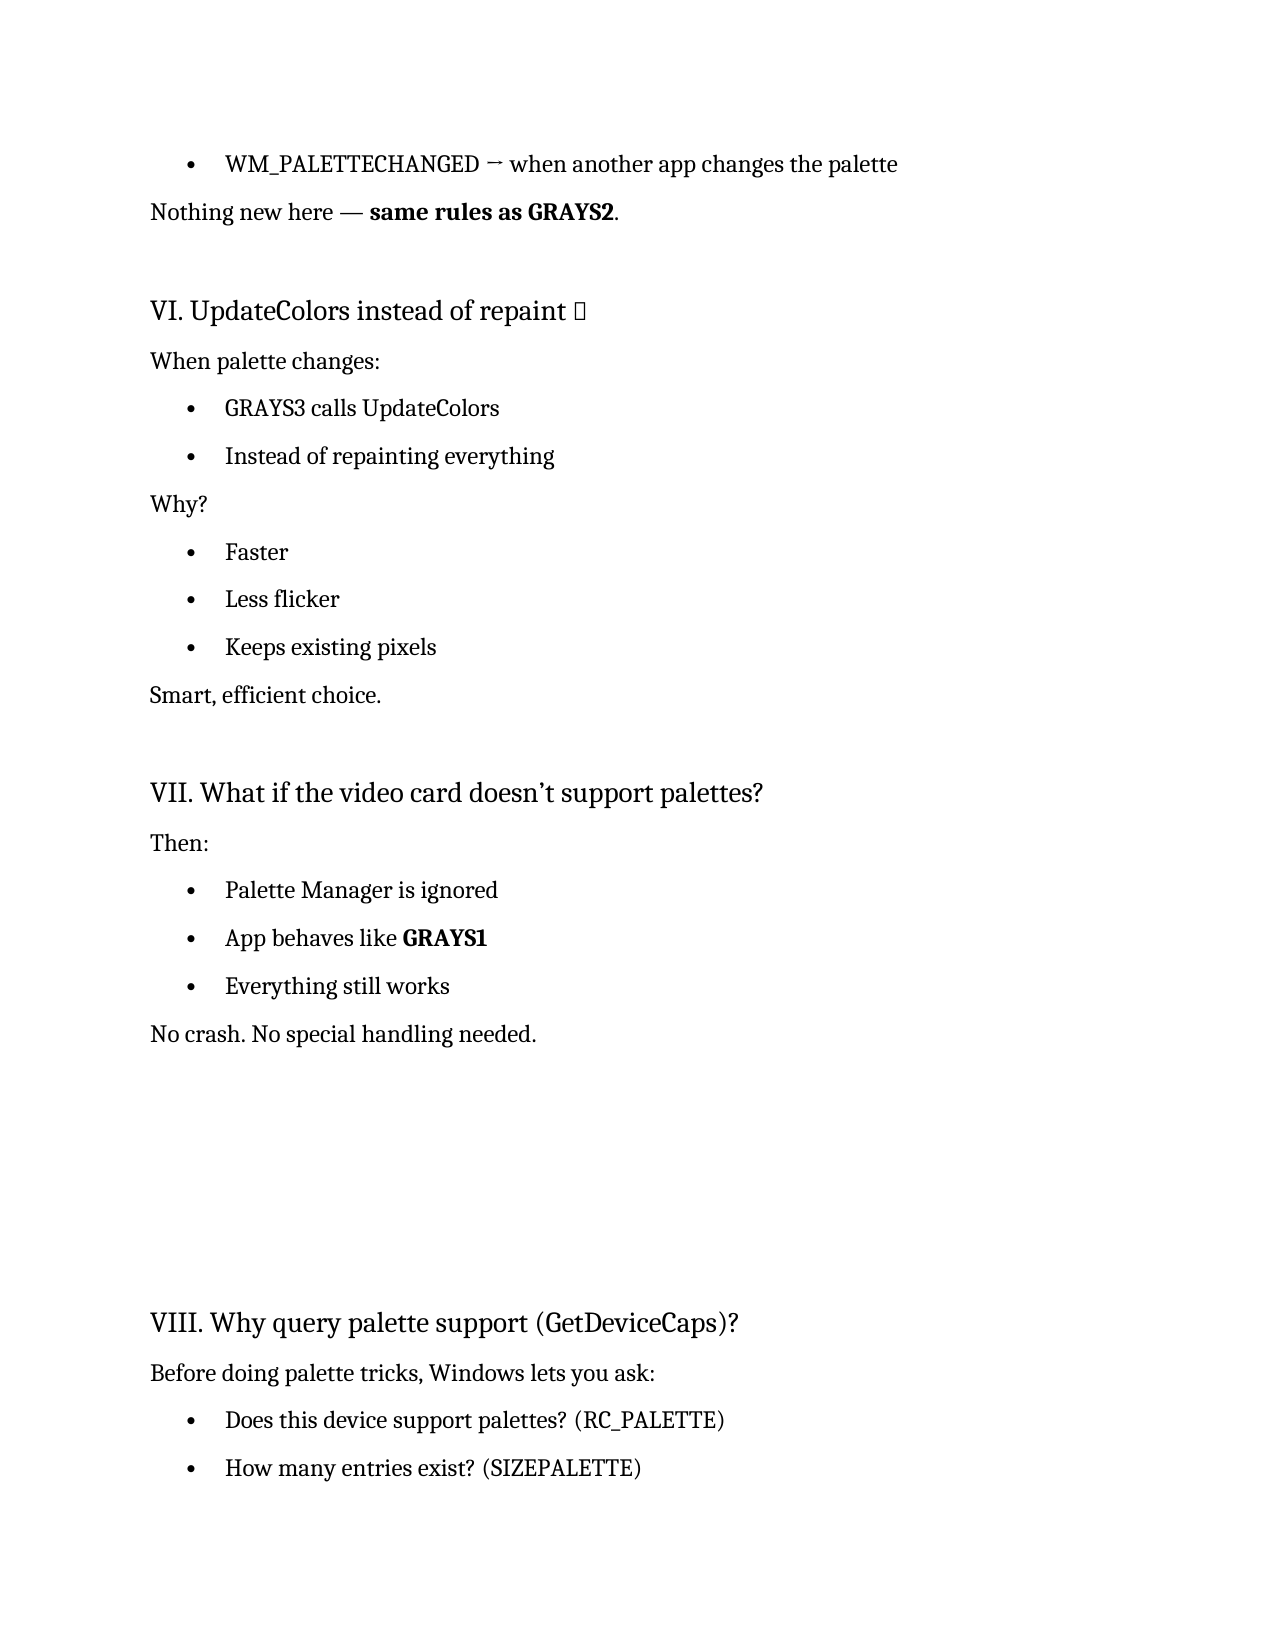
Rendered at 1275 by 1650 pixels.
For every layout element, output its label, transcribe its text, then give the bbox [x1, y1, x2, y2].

text No crash. No special handling needed. [150, 1019, 1125, 1048]
list WM_PALETTECHANGED → when another app changes the palette [187, 150, 1125, 179]
text When palette changes: [150, 347, 1125, 375]
text Then: [150, 829, 1125, 857]
text VI. UpdateColors instead of repaint 🎨 [150, 293, 1125, 327]
list GRAYS3 calls UpdateColors [187, 394, 1125, 423]
text VIII. Why query palette support (GetDeviceCaps)? [150, 1306, 1125, 1339]
list App behaves like GRAYS1 [187, 924, 1125, 953]
text Before doing palette tricks, Windows lets you ask: [150, 1359, 1125, 1387]
text VII. What if the video card doesn’t support palettes? [150, 776, 1125, 809]
text Nothing new here — same rules as GRAYS2. [150, 198, 1125, 226]
list Everything still works [187, 972, 1125, 1001]
list Keeps existing pixels [187, 633, 1125, 662]
text Why? [150, 490, 1125, 518]
list Palette Manager is ignored [187, 876, 1125, 905]
list How many entries exist? (SIZEPALETTE) [187, 1454, 1125, 1483]
list Does this device support palettes? (RC_PALETTE) [187, 1406, 1125, 1435]
text Smart, efficient choice. [150, 681, 1125, 709]
list Faster [187, 537, 1125, 566]
list Less flicker [187, 585, 1125, 614]
list Instead of repainting everything [187, 442, 1125, 471]
